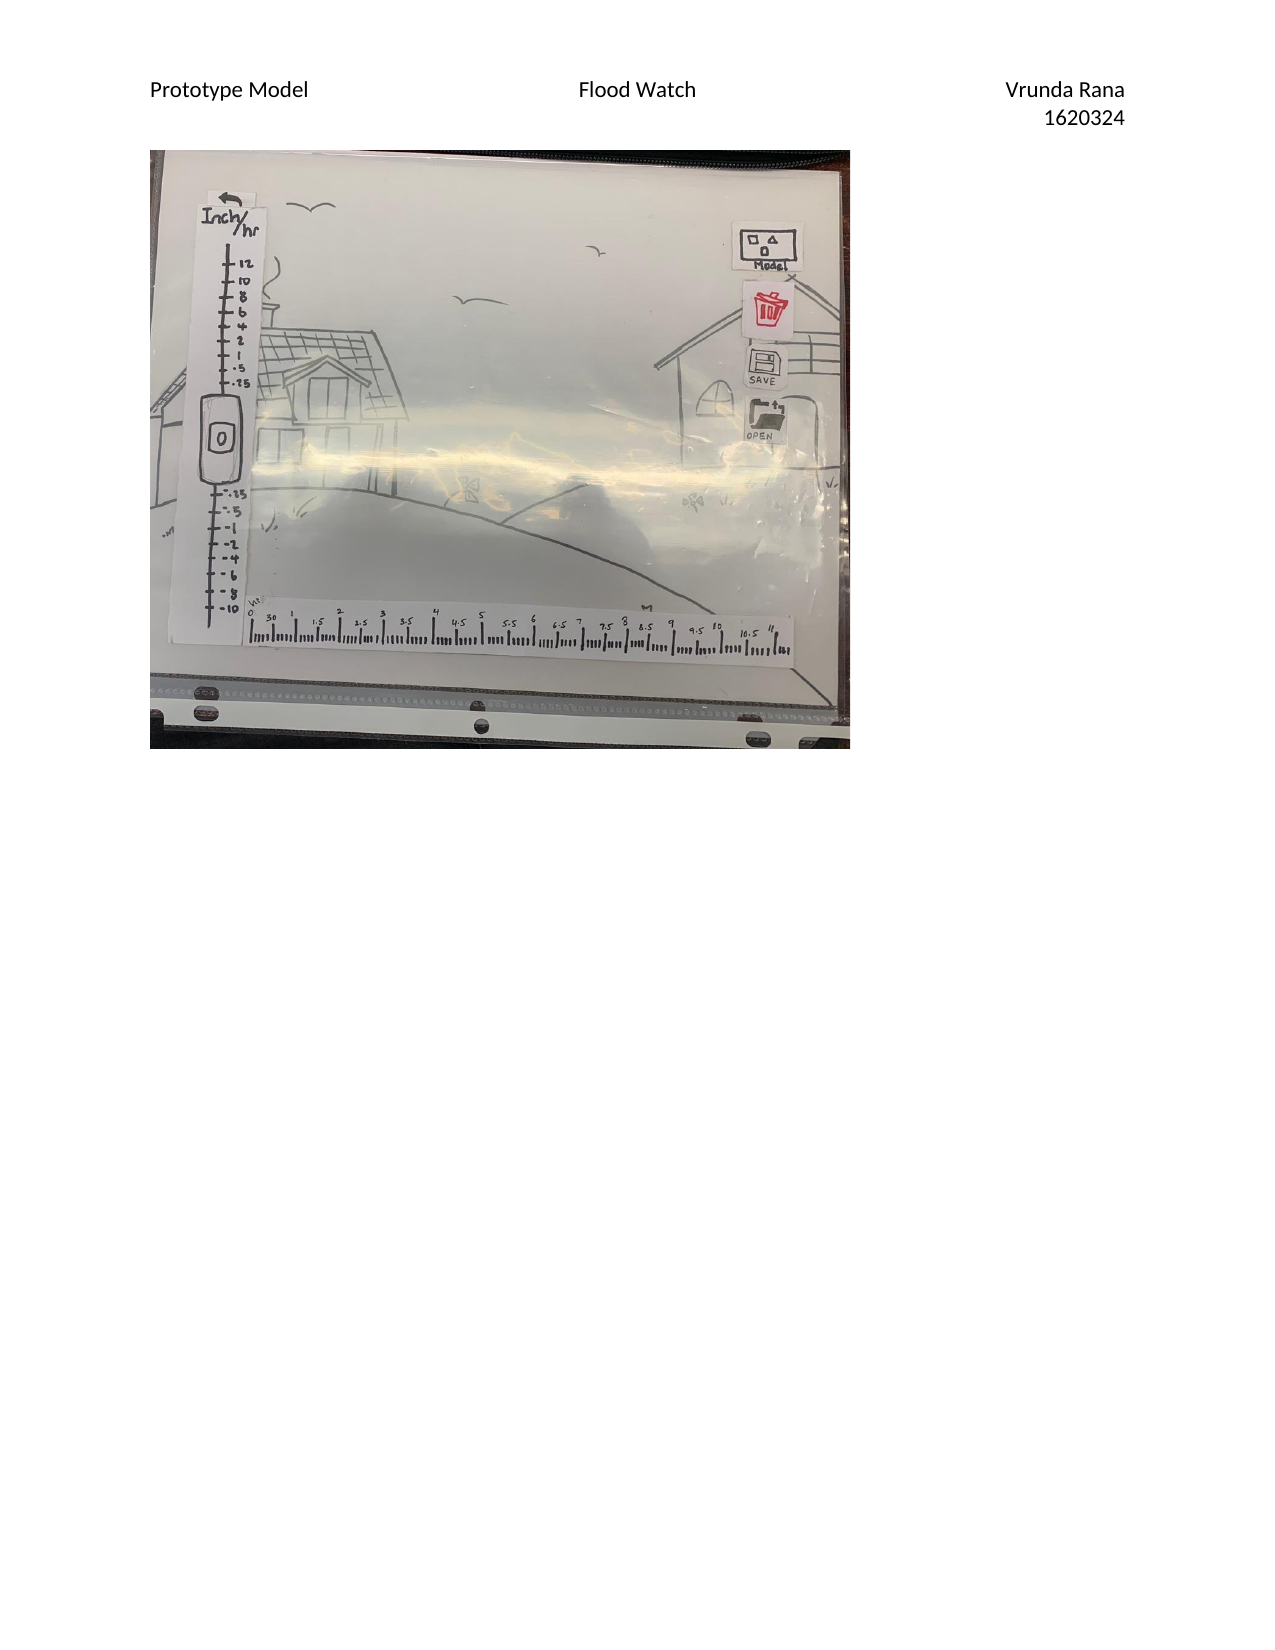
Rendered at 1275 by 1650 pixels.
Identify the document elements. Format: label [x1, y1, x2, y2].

picture [150, 150, 851, 749]
